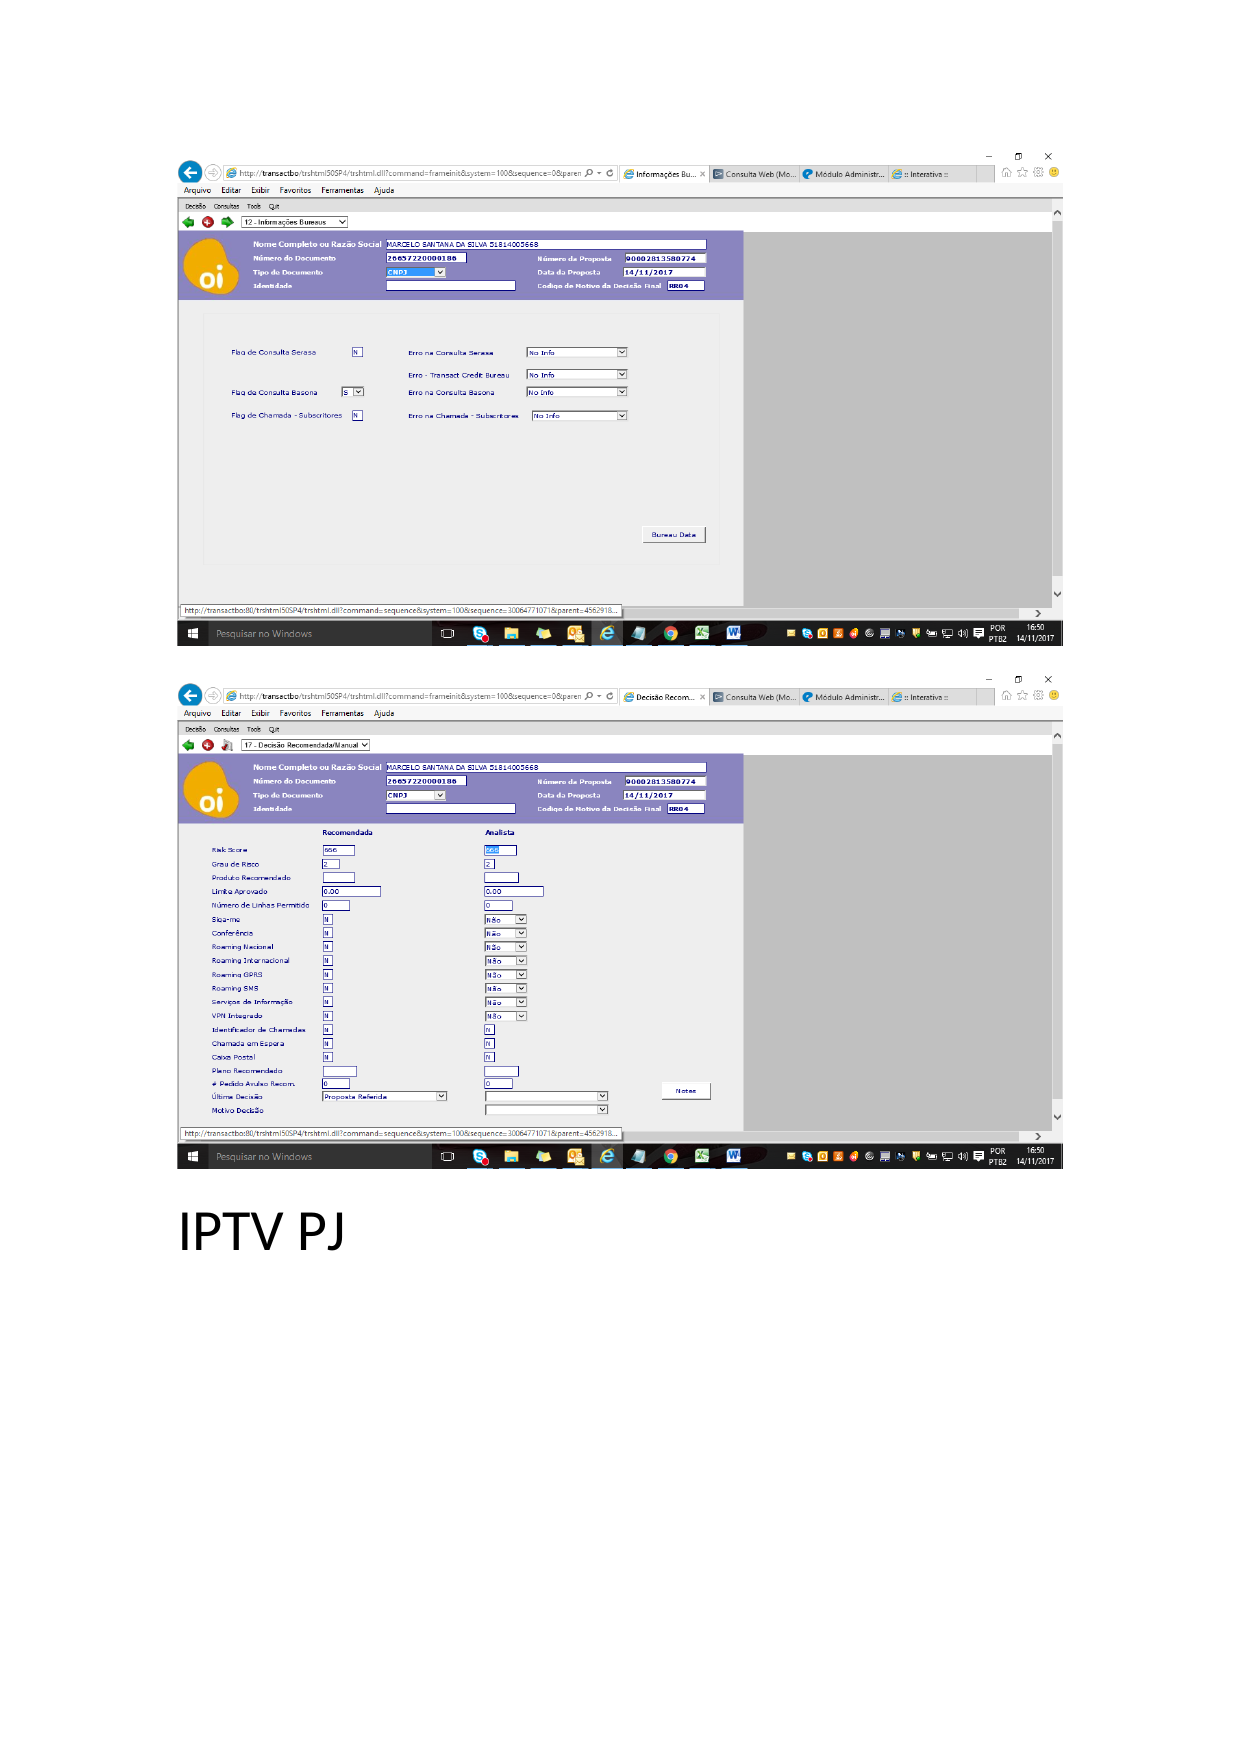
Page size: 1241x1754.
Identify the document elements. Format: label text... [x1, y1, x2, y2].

picture [177, 147, 1063, 646]
text IPTV PJ [177, 1194, 1063, 1265]
picture [177, 670, 1063, 1169]
